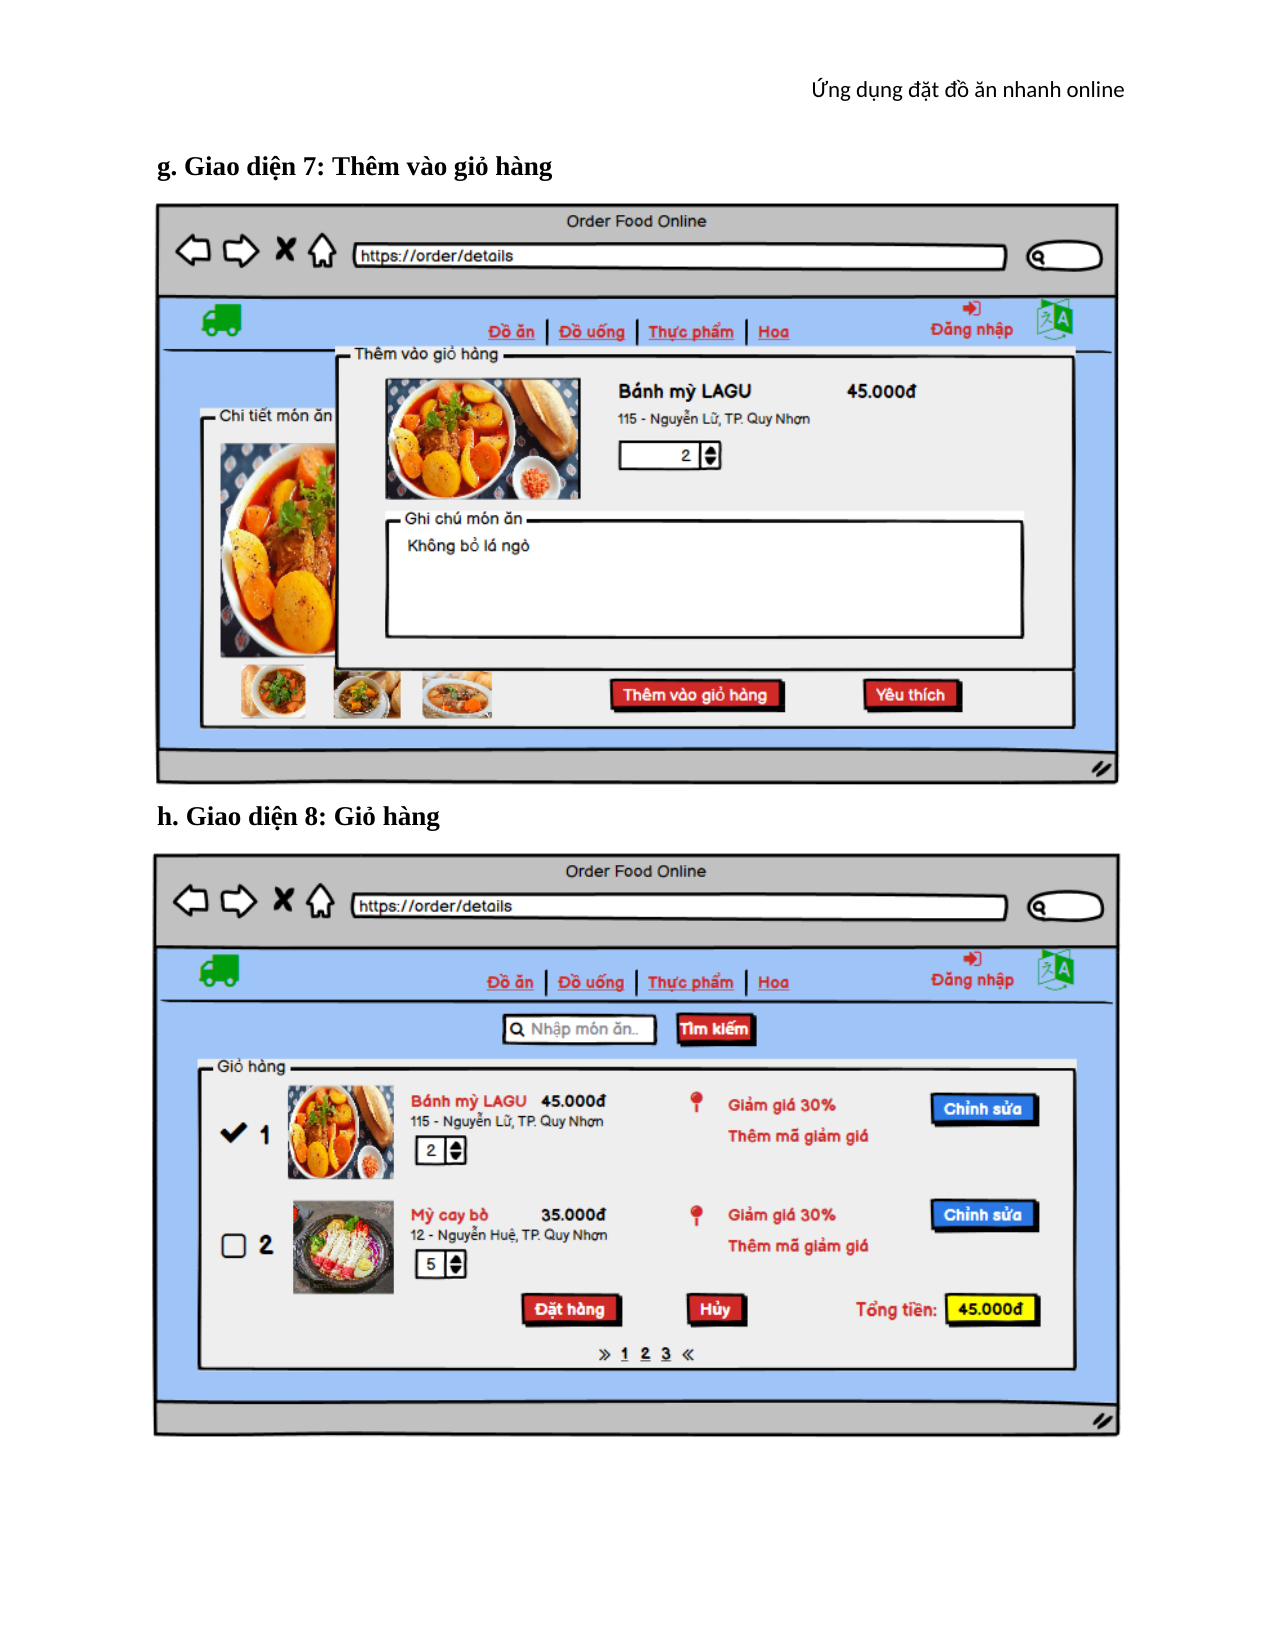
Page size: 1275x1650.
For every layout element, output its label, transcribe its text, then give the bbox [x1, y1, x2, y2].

picture [150, 846, 1125, 1443]
list Giao diện 7: Thêm vào giỏ hàng [157, 150, 1125, 181]
picture [150, 196, 1125, 787]
list Giao diện 8: Giỏ hàng [157, 800, 1125, 831]
